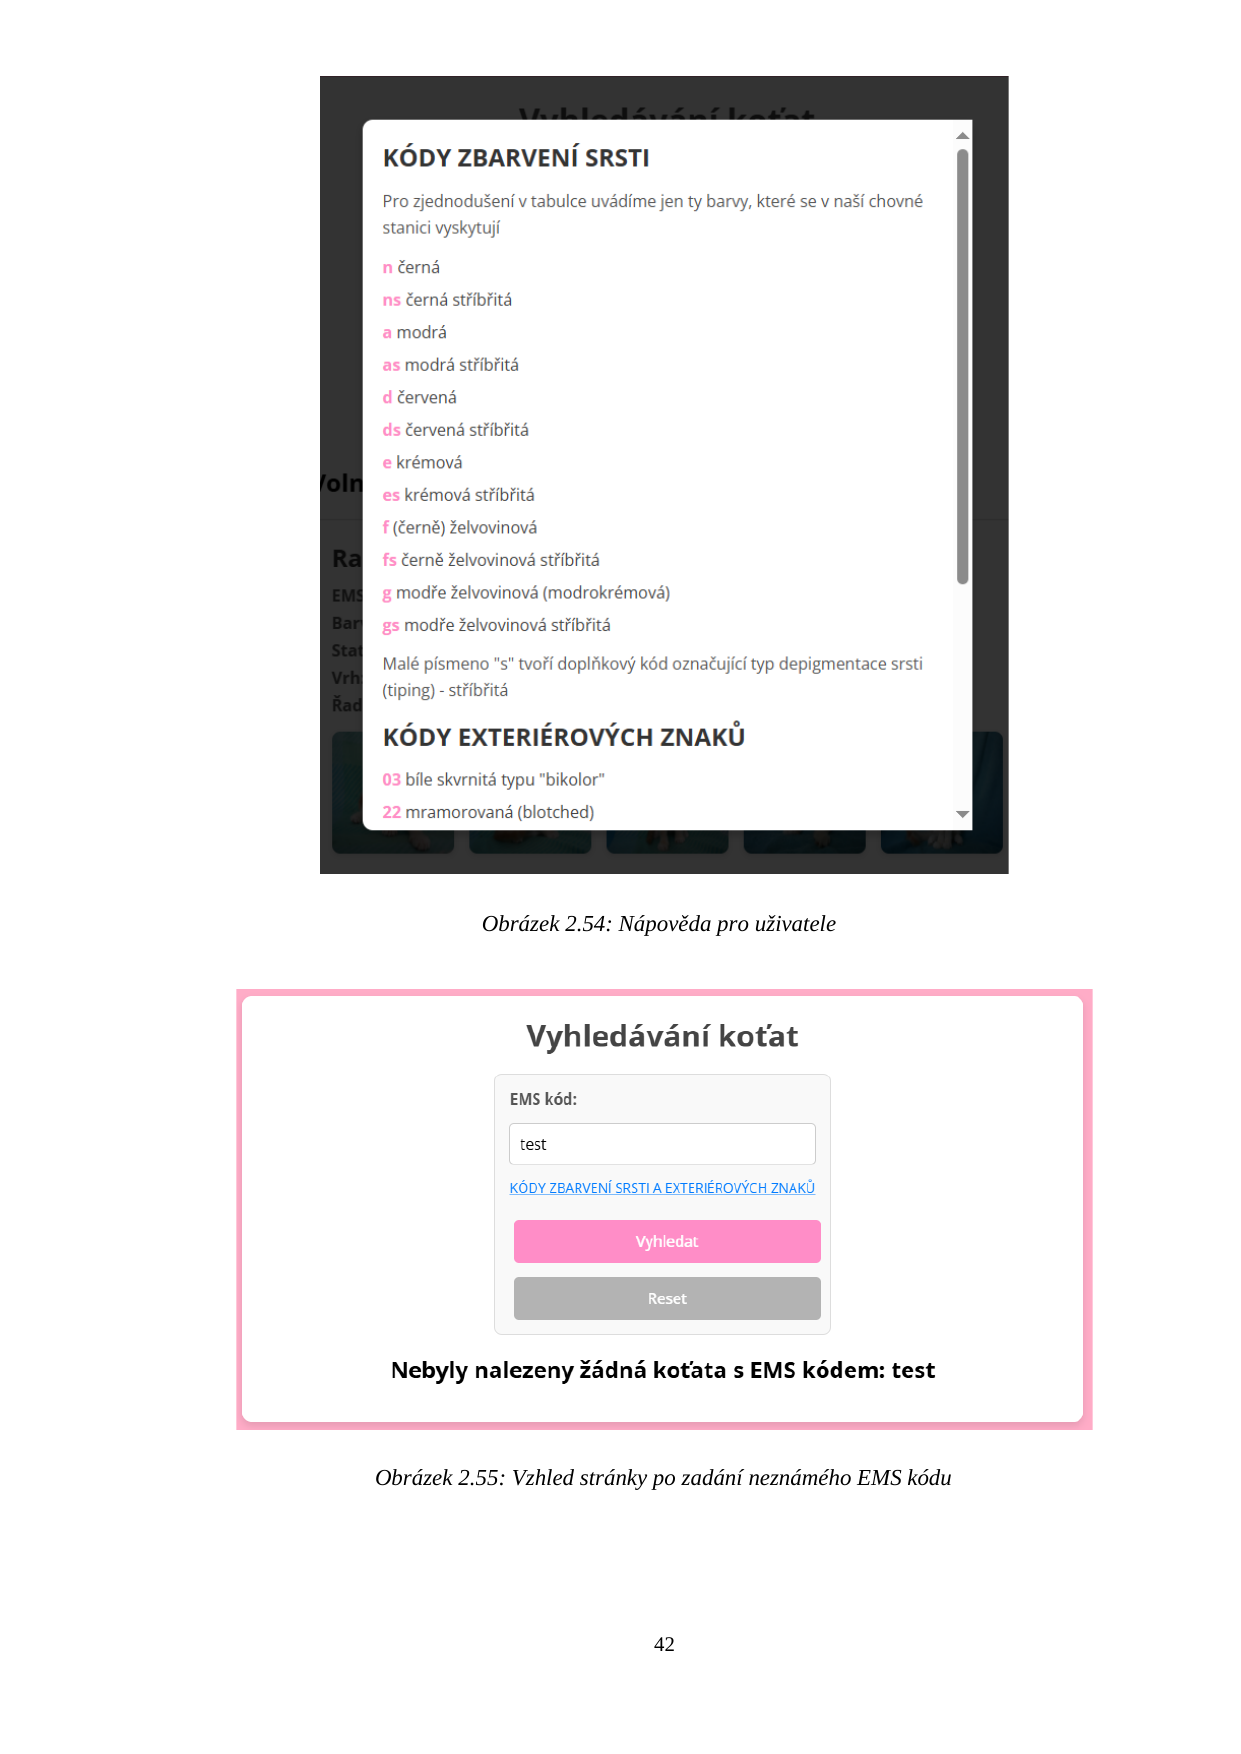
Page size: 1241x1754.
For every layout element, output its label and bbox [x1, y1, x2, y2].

picture [320, 76, 1009, 874]
picture [236, 989, 1093, 1430]
